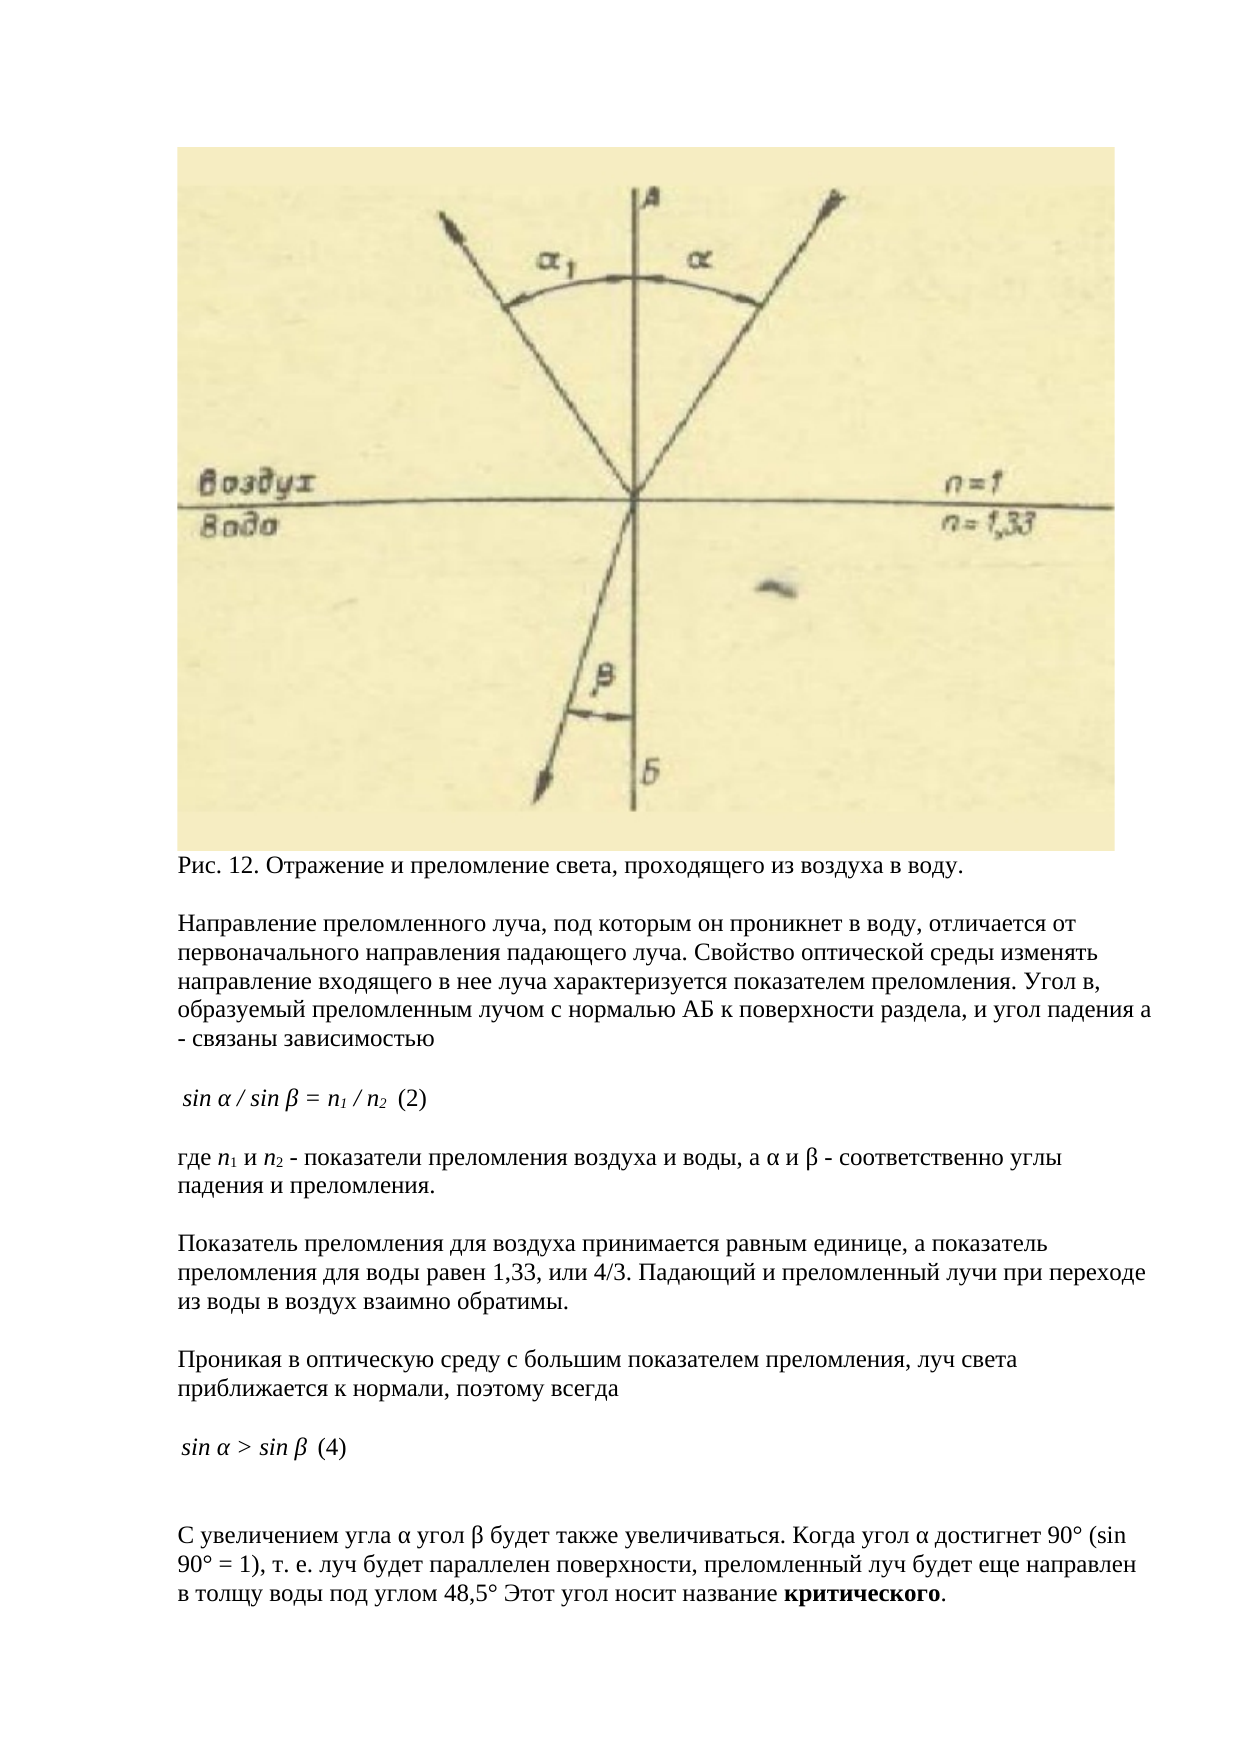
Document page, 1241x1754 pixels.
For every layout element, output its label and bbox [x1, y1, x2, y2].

picture [177, 147, 1115, 851]
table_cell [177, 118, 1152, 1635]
